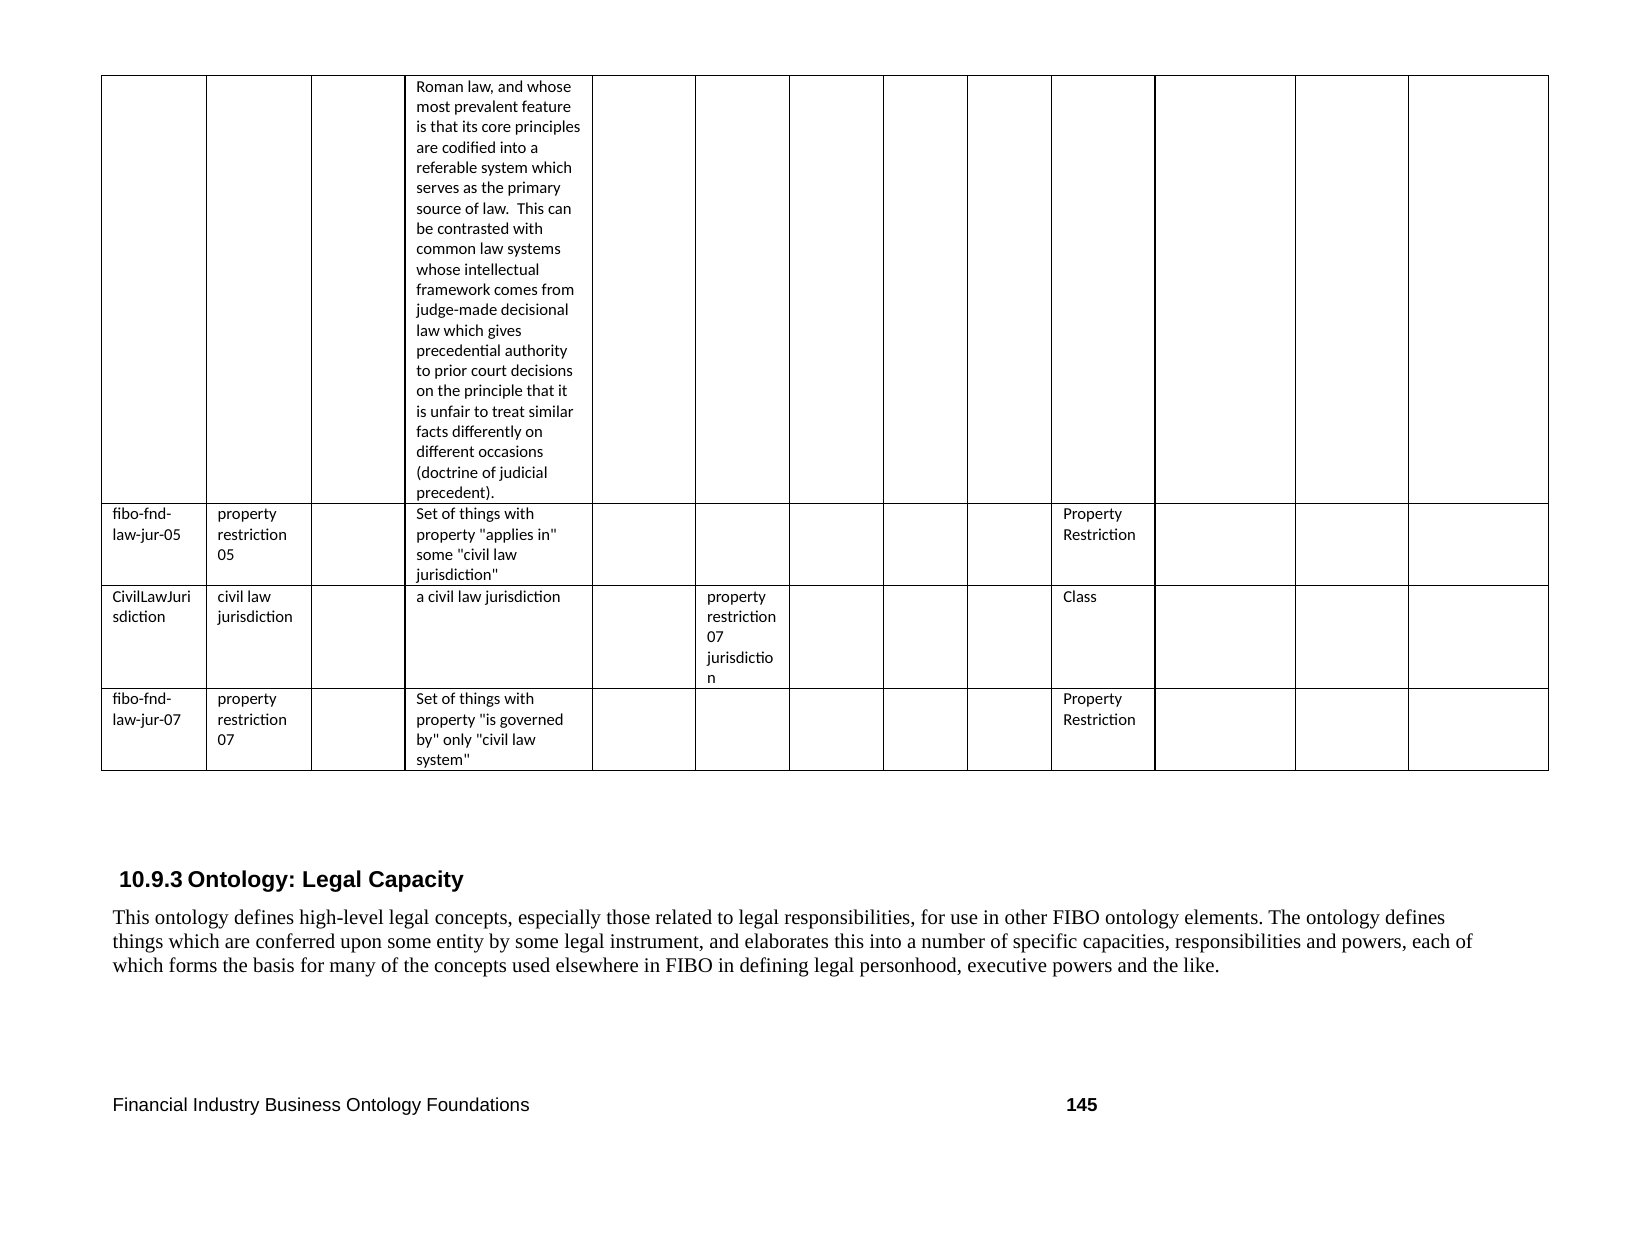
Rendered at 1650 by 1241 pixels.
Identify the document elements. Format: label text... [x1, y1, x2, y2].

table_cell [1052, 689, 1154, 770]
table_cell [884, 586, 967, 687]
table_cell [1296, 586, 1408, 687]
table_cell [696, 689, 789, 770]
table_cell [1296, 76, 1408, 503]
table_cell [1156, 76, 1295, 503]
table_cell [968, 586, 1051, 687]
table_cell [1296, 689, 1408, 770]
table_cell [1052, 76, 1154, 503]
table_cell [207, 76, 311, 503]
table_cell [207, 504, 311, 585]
text This ontology defines high-level legal concepts, especially those related to legal responsibilities, for use in other FIBO ontology elements. The ontology defines things which are conferred upon some entity by some legal instrument, and elaborates this into a number of specific capacities, responsibilities and powers, each of which forms the basis for many of the concepts used elsewhere in FIBO in defining legal personhood, executive powers and the like. [112, 905, 1477, 977]
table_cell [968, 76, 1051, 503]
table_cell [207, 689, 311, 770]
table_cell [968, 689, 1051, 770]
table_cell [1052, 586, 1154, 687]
subtitle 10.9.3 Ontology: Legal Capacity [112, 866, 1477, 892]
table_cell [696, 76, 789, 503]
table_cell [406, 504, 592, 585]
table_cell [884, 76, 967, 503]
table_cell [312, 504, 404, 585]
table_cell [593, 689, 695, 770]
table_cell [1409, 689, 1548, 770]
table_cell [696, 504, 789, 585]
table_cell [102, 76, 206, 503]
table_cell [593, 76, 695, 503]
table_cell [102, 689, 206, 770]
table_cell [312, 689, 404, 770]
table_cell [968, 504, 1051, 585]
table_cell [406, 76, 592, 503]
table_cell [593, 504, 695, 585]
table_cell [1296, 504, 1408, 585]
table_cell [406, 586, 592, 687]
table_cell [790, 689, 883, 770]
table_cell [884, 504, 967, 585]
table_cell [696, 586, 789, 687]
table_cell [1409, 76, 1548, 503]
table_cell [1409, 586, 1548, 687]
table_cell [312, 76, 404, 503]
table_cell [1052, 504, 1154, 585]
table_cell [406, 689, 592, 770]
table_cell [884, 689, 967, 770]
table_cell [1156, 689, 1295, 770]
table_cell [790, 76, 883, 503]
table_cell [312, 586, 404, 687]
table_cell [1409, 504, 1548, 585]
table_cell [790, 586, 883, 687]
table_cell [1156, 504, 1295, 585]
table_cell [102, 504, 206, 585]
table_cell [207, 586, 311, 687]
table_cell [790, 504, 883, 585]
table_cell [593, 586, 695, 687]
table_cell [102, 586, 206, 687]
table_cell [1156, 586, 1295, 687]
